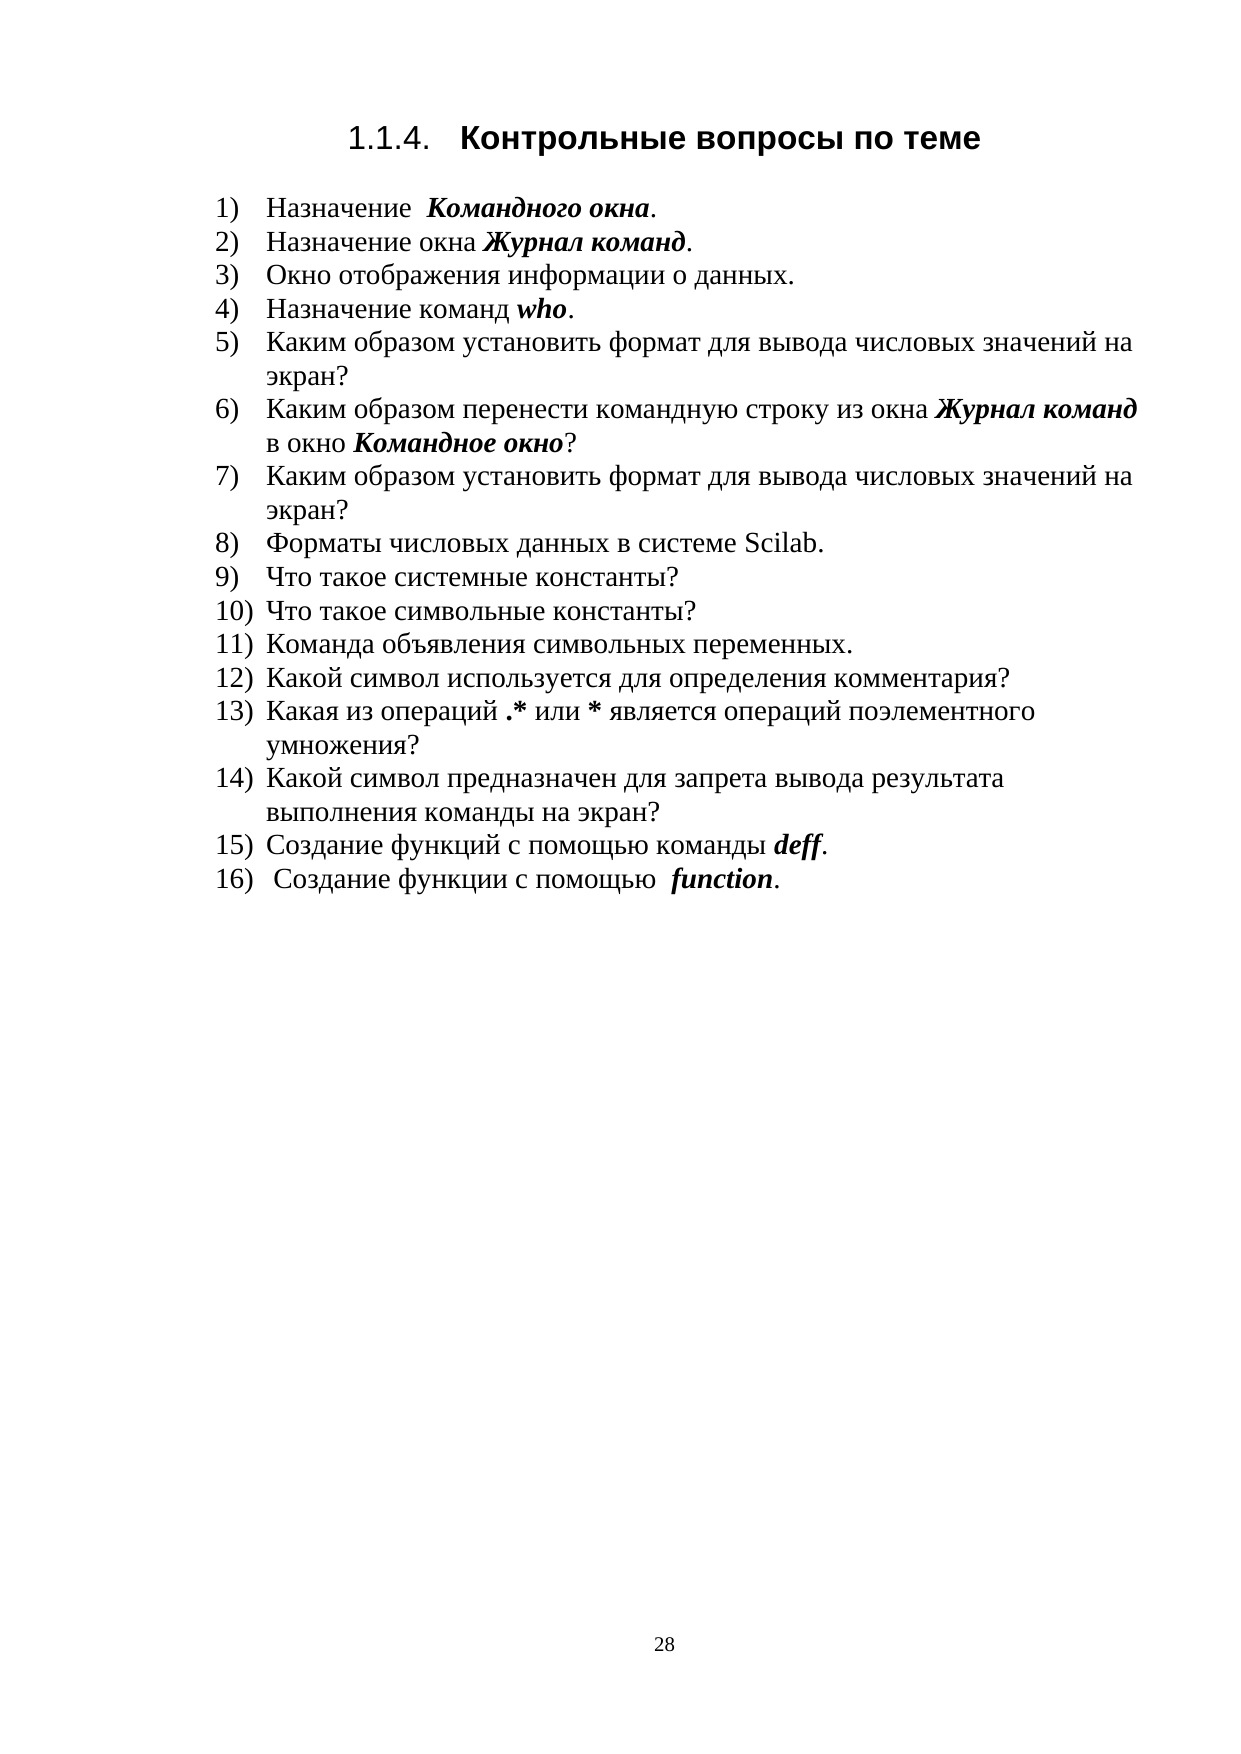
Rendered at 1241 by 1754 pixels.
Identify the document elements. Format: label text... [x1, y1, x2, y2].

list Что такое системные константы? [215, 559, 1152, 593]
list Создание функций с помощью команды deff. [215, 827, 1152, 861]
list Команда объявления символьных переменных. [215, 626, 1152, 660]
list Какая из операций .* или * является операций поэлементного умножения? [215, 693, 1152, 760]
list Каким образом перенести командную строку из окна Журнал команд в окно Командное окно? [215, 391, 1152, 458]
list Назначение окна Журнал команд. [215, 224, 1152, 257]
list Назначение Командного окна. [215, 190, 1152, 224]
list Каким образом установить формат для вывода числовых значений на экран? [215, 458, 1152, 526]
list Окно отображения информации о данных. [215, 257, 1152, 291]
list Какой символ предназначен для запрета вывода результата выполнения команды на экран? [215, 760, 1152, 827]
list Какой символ используется для определения комментария? [215, 660, 1152, 693]
subtitle Контрольные вопросы по теме [177, 118, 1152, 157]
list Что такое символьные константы? [215, 593, 1152, 626]
list Каким образом установить формат для вывода числовых значений на экран? [215, 324, 1152, 391]
list Форматы числовых данных в системе Scilab. [215, 526, 1152, 559]
list Создание функции с помощью function. [215, 861, 1152, 894]
list Назначение команд who. [215, 291, 1152, 324]
